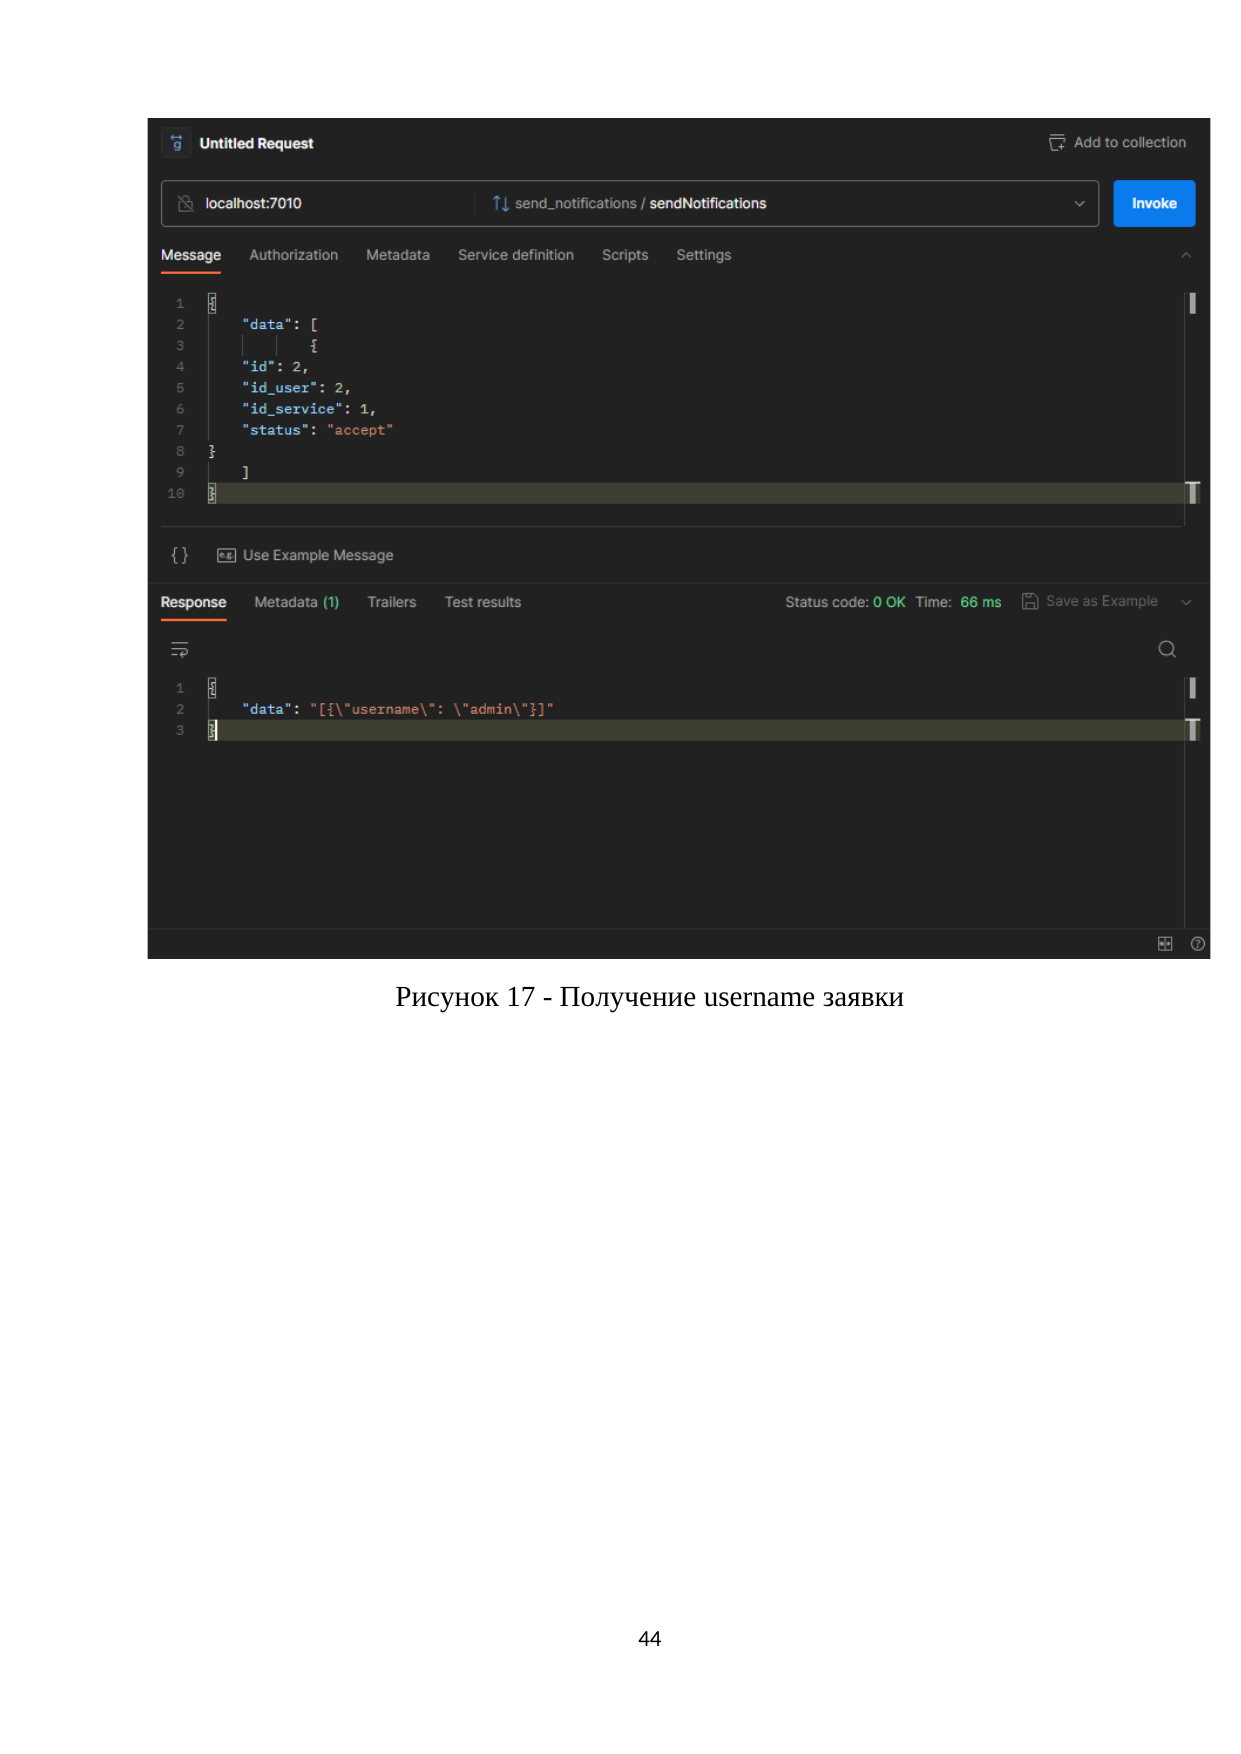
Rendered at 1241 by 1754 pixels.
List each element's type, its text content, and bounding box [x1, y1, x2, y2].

text Рисунок 17 - Получение username заявки [148, 979, 1152, 1013]
picture [147, 118, 1211, 959]
